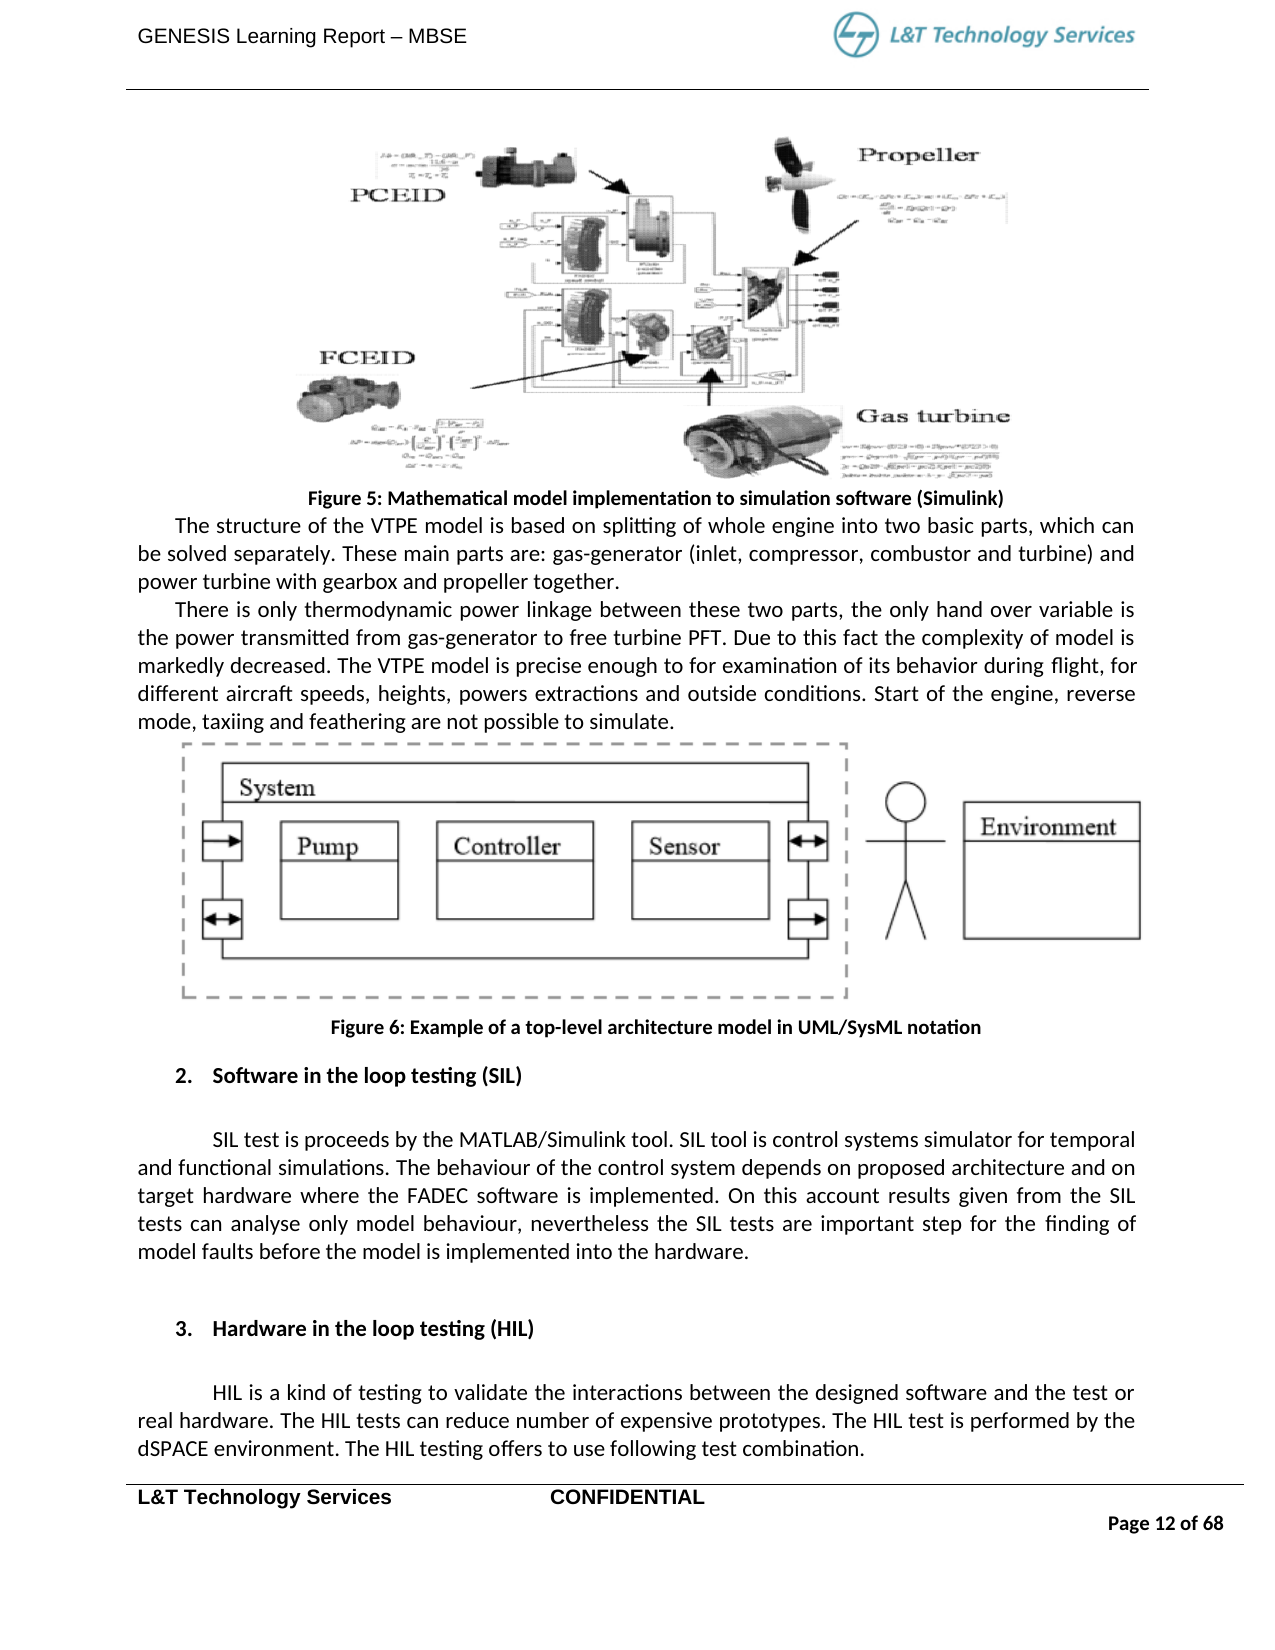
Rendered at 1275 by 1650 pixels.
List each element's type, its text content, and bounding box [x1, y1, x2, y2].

text Figure 5: Mathematical model implementation to simulation software (Simulink) [137, 485, 1137, 511]
subtitle Hardware in the loop testing (HIL) [175, 1314, 1137, 1342]
picture [295, 135, 1018, 486]
text Figure 6: Example of a top-level architecture model in UML/SysML notation [137, 1014, 1137, 1040]
text The structure of the VTPE model is based on splitting of whole engine into two basic parts, which can be solved separately. These main parts are: gas-generator (inlet, compressor, combustor and turbine) and power turbine with gearbox and propeller together. [137, 511, 1137, 595]
text There is only thermodynamic power linkage between these two parts, the only hand over variable is the power transmitted from gas-generator to free turbine PFT. Due to this fact the complexity of model is markedly decreased. The VTPE model is precise enough to for examination of its behavior during ﬂight, for diﬀerent aircraft speeds, heights, powers extractions and outside conditions. Start of the engine, reverse mode, taxiing and feathering are not possible to simulate. [137, 595, 1137, 735]
list SIL test is proceeds by the MATLAB/Simulink tool. SIL tool is control systems simulator for temporal and functional simulations. The behaviour of the control system depends on proposed architecture and on target hardware where the FADEC software is implemented. On this account results given from the SIL tests can analyse only model behaviour, nevertheless the SIL tests are important step for the ﬁnding of model faults before the model is implemented into the hardware. [137, 1125, 1137, 1265]
list HIL is a kind of testing to validate the interactions between the designed software and the test or real hardware. The HIL tests can reduce number of expensive prototypes. The HIL test is performed by the dSPACE environment. The HIL testing oﬀers to use following test combination. [137, 1378, 1137, 1463]
subtitle Software in the loop testing (SIL) [175, 1061, 1137, 1089]
picture [175, 735, 1150, 1015]
